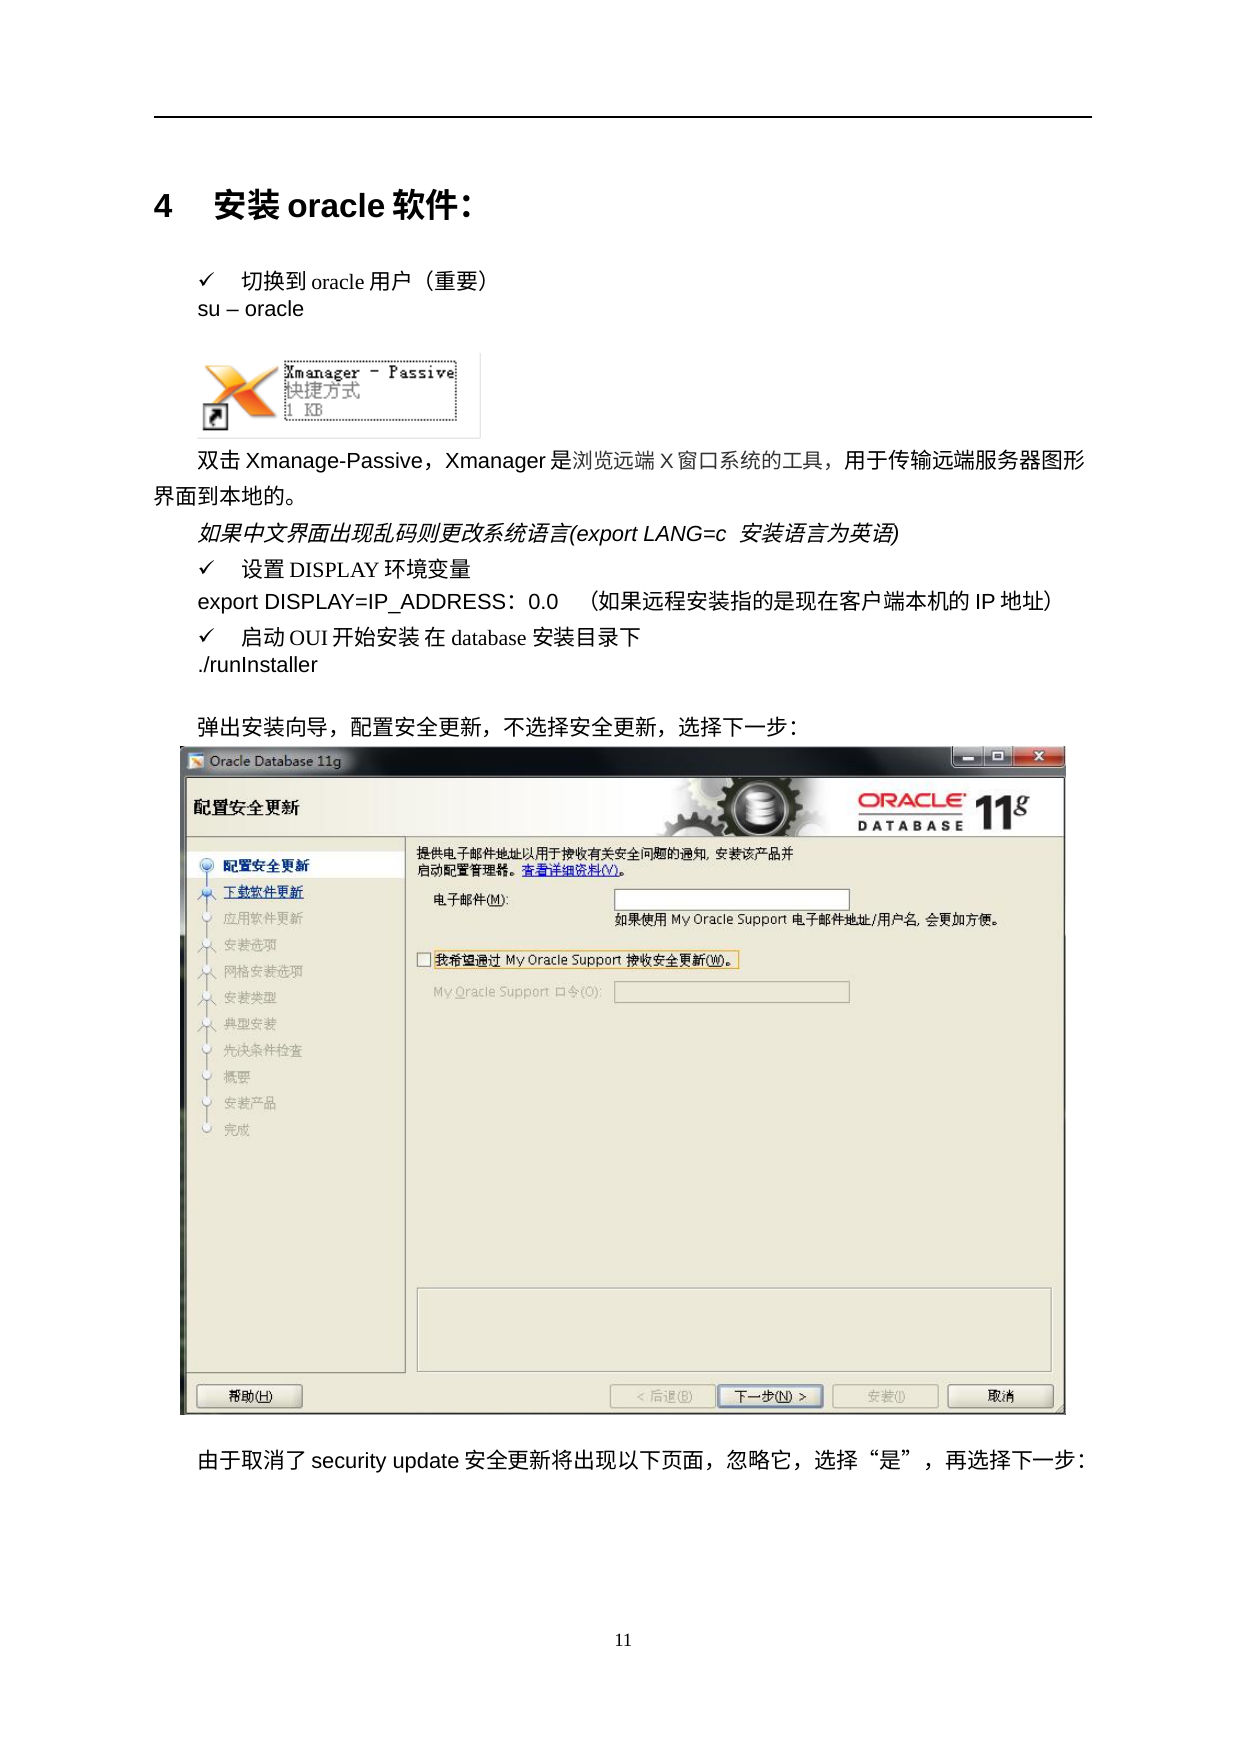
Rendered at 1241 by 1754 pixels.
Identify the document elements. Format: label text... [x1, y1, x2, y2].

subtitle 安装oracle软件： [153, 178, 1092, 227]
text 启动OUI开始安装 在database 安装目录下 [197, 620, 1092, 652]
text 由于取消了security update安全更新将出现以下页面，忽略它，选择“是”，再选择下一步： [153, 1443, 1092, 1475]
text 弹出安装向导，配置安全更新，不选择安全更新，选择下一步： [153, 710, 1092, 741]
text 设置DISPLAY环境变量 [197, 552, 1092, 584]
text ./runInstaller [153, 652, 1092, 677]
text su – oracle [153, 295, 1092, 321]
text 如果中文界面出现乱码则更改系统语言(export LANG=c 安装语言为英语) [153, 516, 1092, 547]
text export DISPLAY=IP_ADDRESS：0.0 （如果远程安装指的是现在客户端本机的IP地址） [153, 584, 1092, 615]
text 双击Xmanage-Passive，Xmanager是浏览远端X窗口系统的工具，用于传输远端服务器图形界面到本地的。 [153, 443, 1092, 511]
text 切换到oracle用户（重要） [197, 264, 1092, 295]
picture [180, 746, 1066, 1415]
picture [197, 353, 482, 440]
